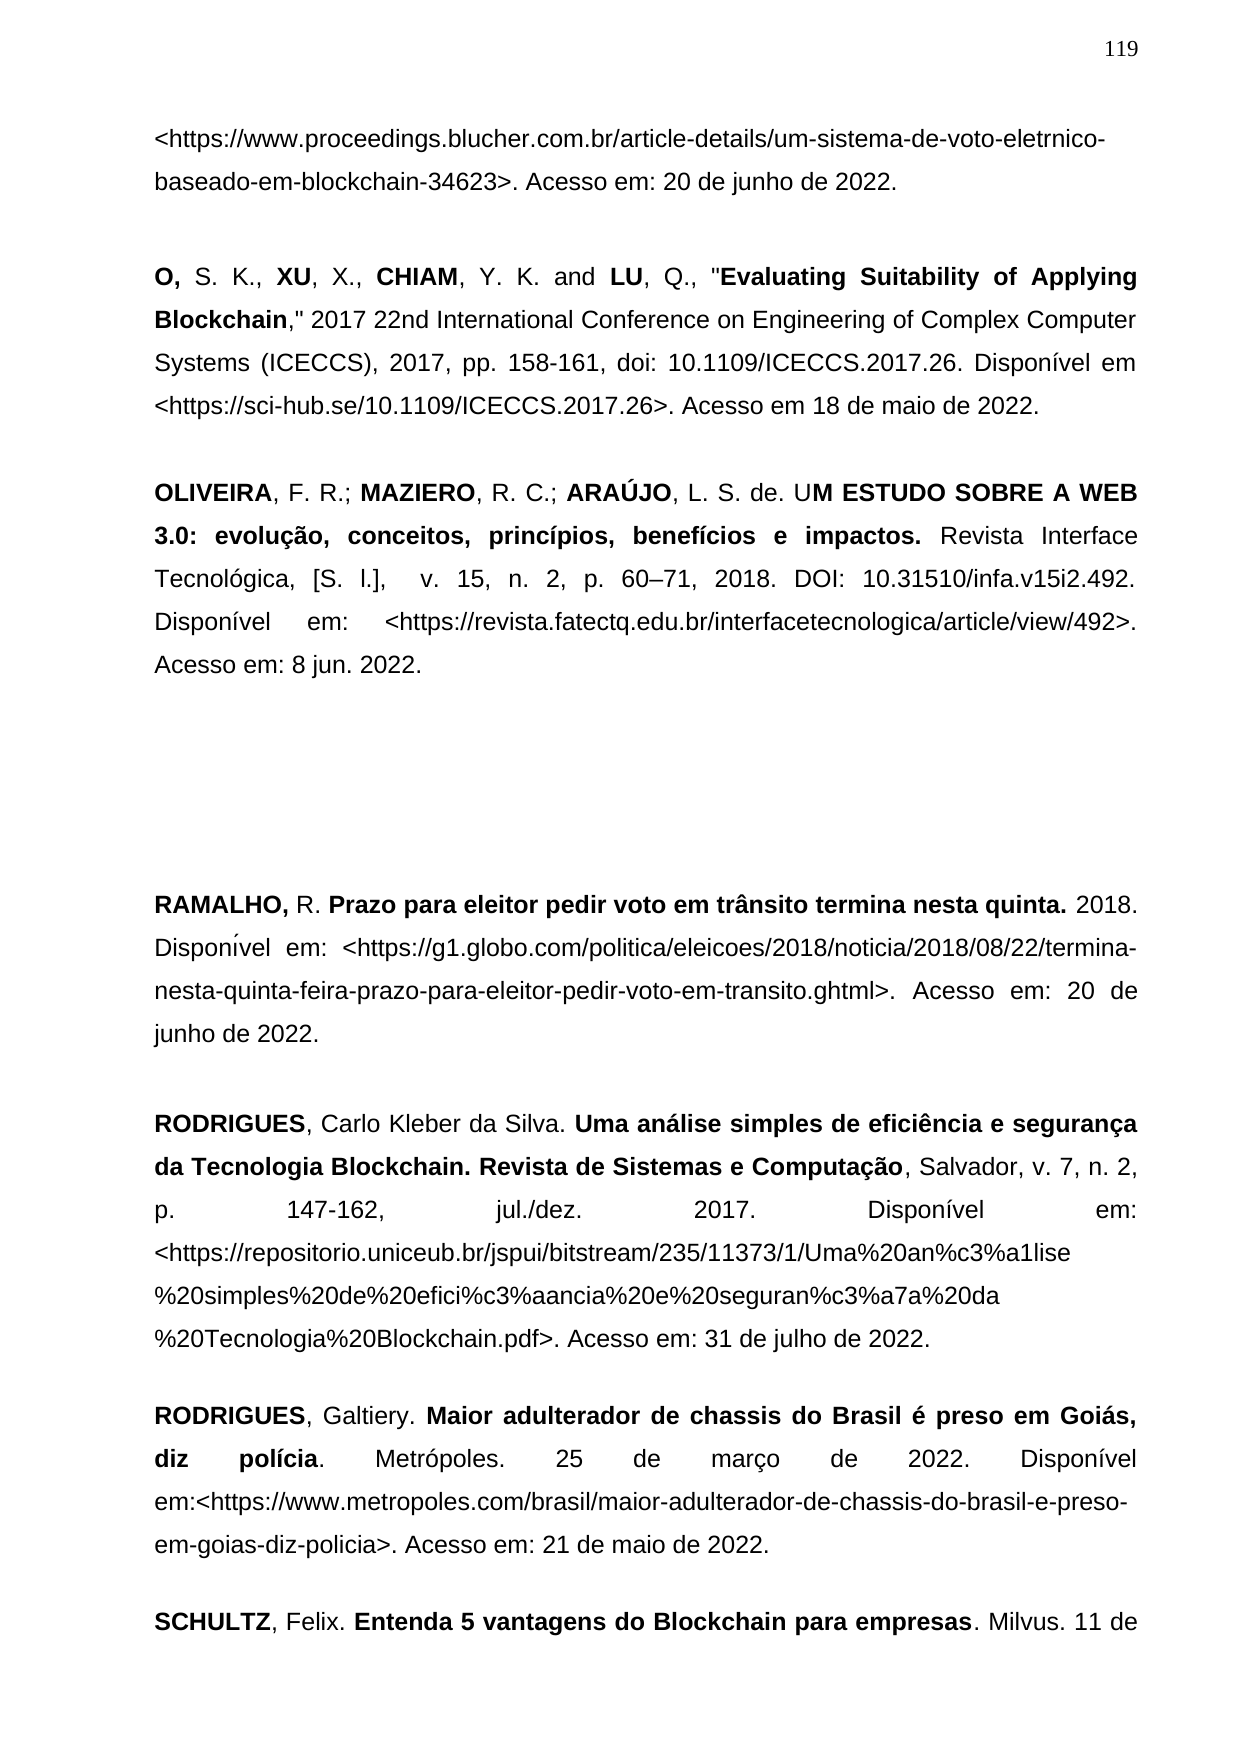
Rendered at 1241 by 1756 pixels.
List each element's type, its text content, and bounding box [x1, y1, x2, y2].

text RAMALHO, R. Prazo para eleitor pedir voto em trânsito termina nesta quinta. 2018. Disponı́vel em: <https://g1.globo.com/politica/eleicoes/2018/noticia/2018/08/22/termina-nesta-quinta-feira-prazo-para-eleitor-pedir-voto-em-transito.ghtml>. Acesso em: 20 de junho de 2022. [154, 890, 1138, 1048]
text RODRIGUES, Carlo Kleber da Silva. Uma análise simples de eficiência e segurança da Tecnologia Blockchain. Revista de Sistemas e Computação, Salvador, v. 7, n. 2, p. 147-162, jul./dez. 2017. Disponível em: <https://repositorio.uniceub.br/jspui/bitstream/235/11373/1/Uma%20an%c3%a1lise%20simples%20de%20efici%c3%aancia%20e%20seguran%c3%a7a%20da%20Tecnologia%20Blockchain.pdf>. Acesso em: 31 de julho de 2022. [154, 1109, 1138, 1353]
text O, S. K., XU, X., CHIAM, Y. K. and LU, Q., "Evaluating Suitability of Applying Blockchain," 2017 22nd International Conference on Engineering of Complex Computer Systems (ICECCS), 2017, pp. 158-161, doi: 10.1109/ICECCS.2017.26. Disponível em <https://sci-hub.se/10.1109/ICECCS.2017.26>. Acesso em 18 de maio de 2022. [154, 262, 1138, 420]
text OLIVEIRA, F. R.; MAZIERO, R. C.; ARAÚJO, L. S. de. UM ESTUDO SOBRE A WEB 3.0: evolução, conceitos, princípios, benefícios e impactos. Revista Interface Tecnológica, [S. l.], v. 15, n. 2, p. 60–71, 2018. DOI: 10.31510/infa.v15i2.492. Disponível em: <https://revista.fatectq.edu.br/interfacetecnologica/article/view/492>. Acesso em: 8 jun. 2022. [154, 478, 1138, 679]
text RODRIGUES, Galtiery. Maior adulterador de chassis do Brasil é preso em Goiás, diz polícia. Metrópoles. 25 de março de 2022. Disponível em:<https://www.metropoles.com/brasil/maior-adulterador-de-chassis-do-brasil-e-preso-em-goias-diz-policia>. Acesso em: 21 de maio de 2022. [154, 1401, 1138, 1559]
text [154, 124, 1138, 196]
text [154, 1607, 1138, 1636]
